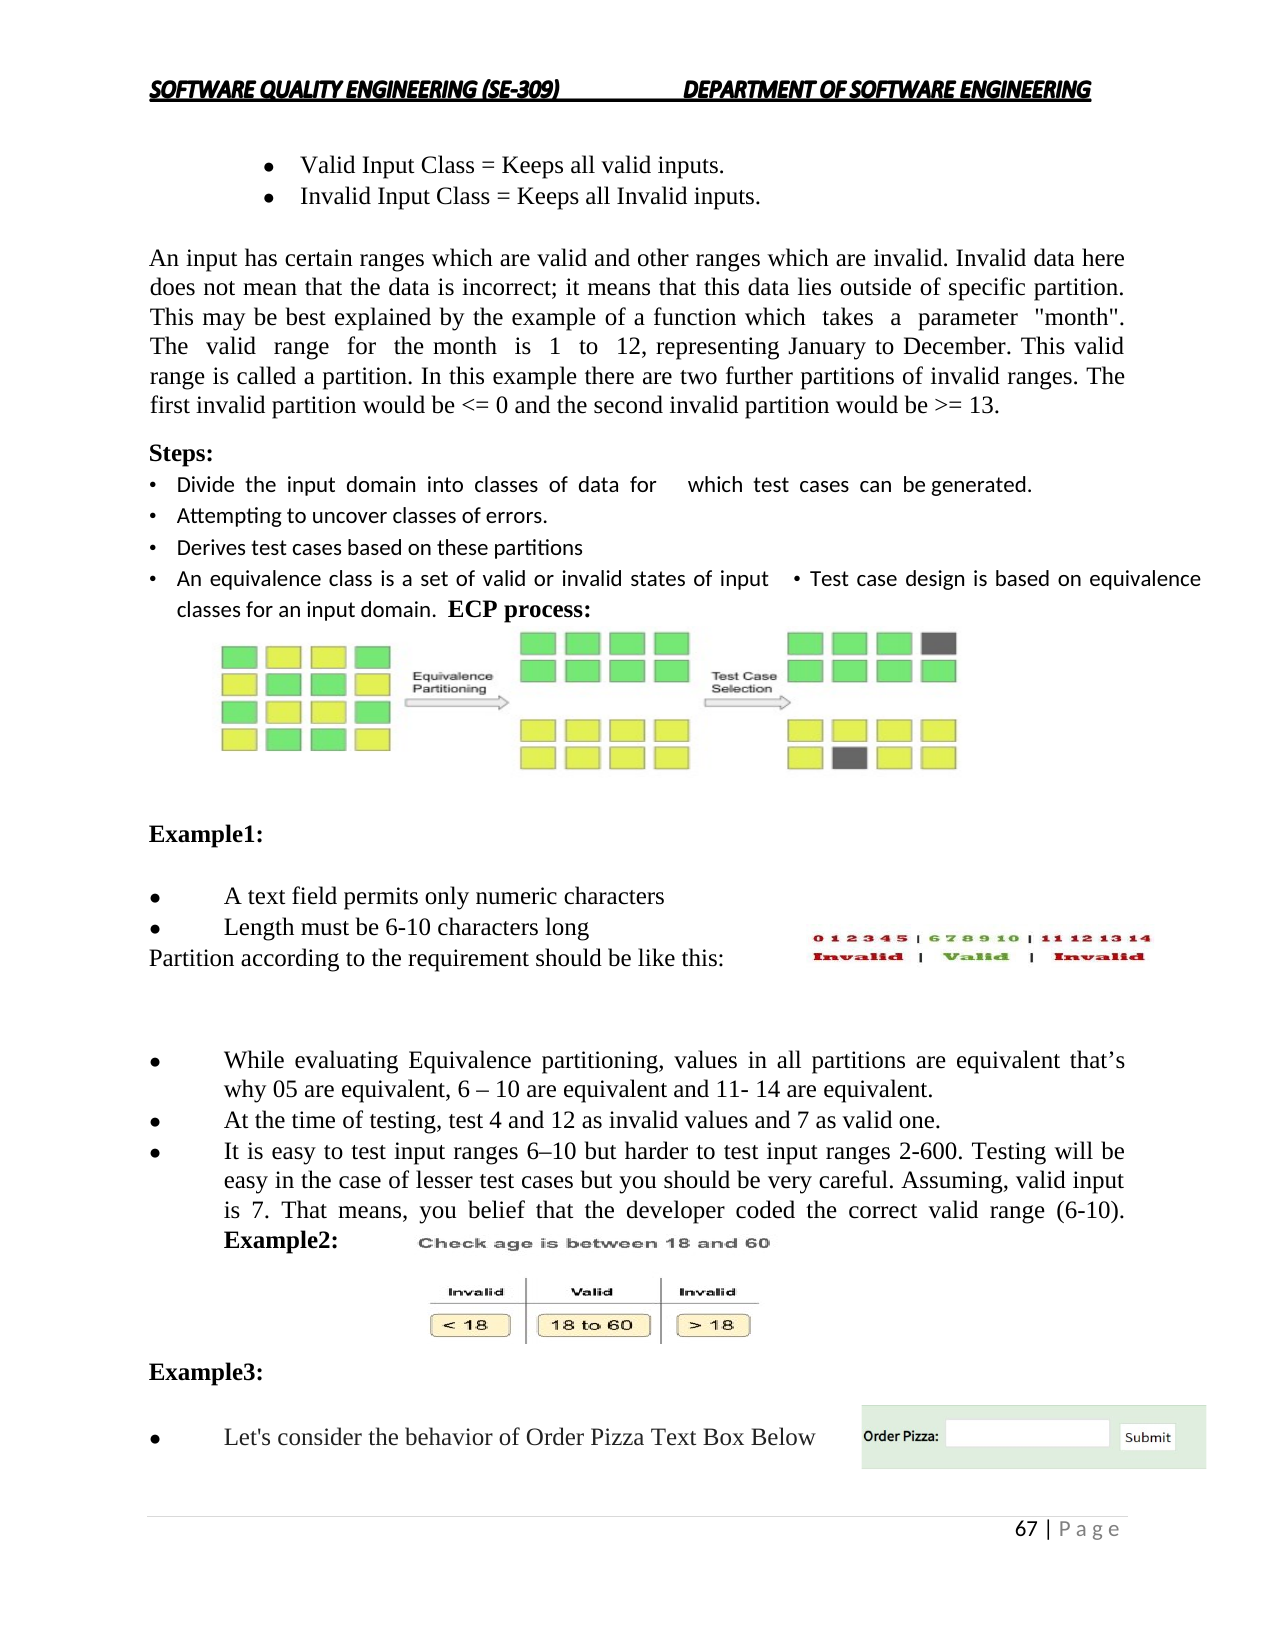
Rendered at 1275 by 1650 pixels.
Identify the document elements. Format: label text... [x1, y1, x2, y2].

list At the time of testing, test 4 and 12 as invalid values and 7 as valid one. [148, 1105, 1126, 1134]
text Steps: [148, 438, 1128, 467]
list While evaluating Equivalence partitioning, values in all partitions are equivalent that’s why 05 are equivalent, 6 – 10 are equivalent and 11- 14 are equivalent. [148, 1045, 1126, 1103]
list It is easy to test input ranges 6–10 but harder to test input ranges 2-600. Testing will be easy in the case of lesser test cases but you should be very careful. Assuming, valid input is 7. That means, you belief that the developer coded the correct valid range (6-10). Example2: [148, 1136, 1126, 1253]
list Attempting to uncover classes of errors. [148, 501, 1202, 529]
list Let's consider the behavior of Order Pizza Text Box Below [148, 1422, 861, 1451]
list Invalid Input Class = Keeps all Invalid inputs. [262, 181, 1126, 209]
picture [211, 626, 969, 778]
list Divide the input domain into classes of data for which test cases can be generated. [148, 470, 1202, 498]
list Length must be 6-10 characters long [148, 912, 1126, 941]
picture [861, 1405, 1207, 1470]
list Valid Input Class = Keeps all valid inputs. [262, 150, 1126, 179]
text Example1: [148, 819, 1128, 848]
text Partition according to the requirement should be like this: [148, 943, 1126, 971]
list An equivalence class is a set of valid or invalid states of input • Test case design is based on equivalence classes for an input domain. ECP process: [148, 564, 1202, 623]
picture [806, 924, 1155, 970]
picture [148, 79, 1092, 102]
list Derives test cases based on these partitions [148, 533, 1202, 561]
text Example3: [148, 1357, 1128, 1386]
picture [377, 1234, 847, 1352]
text An input has certain ranges which are valid and other ranges which are invalid. Invalid data here does not mean that the data is incorrect; it means that this data lies outside of specific partition. This may be best explained by the example of a function which takes a parameter "month". The valid range for the month is 1 to 12, representing January to December. This valid range is called a partition. In this example there are two further partitions of invalid ranges. The first invalid partition would be <= 0 and the second invalid partition would be >= 13. [148, 243, 1126, 419]
list A text field permits only numeric characters [148, 881, 1126, 910]
